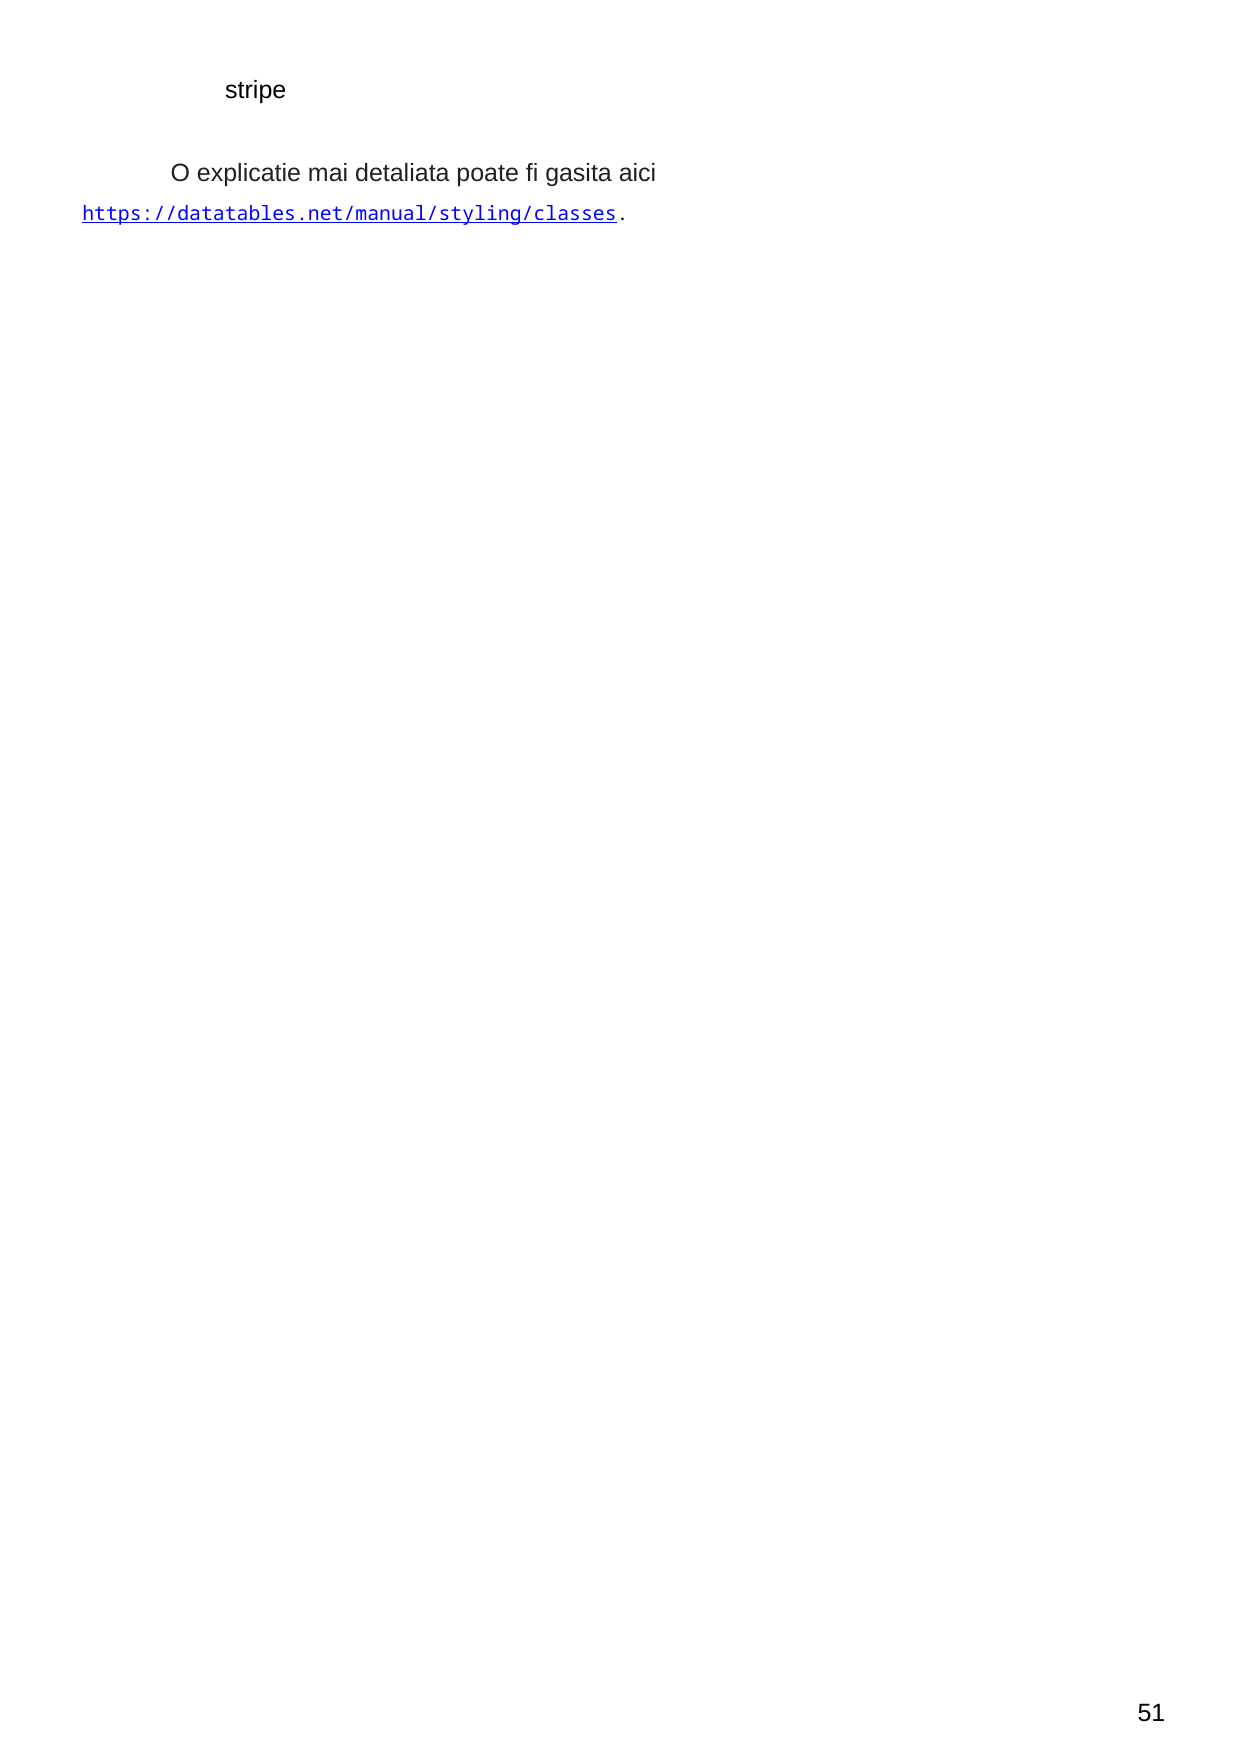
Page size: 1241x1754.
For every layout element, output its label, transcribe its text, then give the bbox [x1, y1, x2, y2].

text stripe [75, 75, 1165, 104]
text https://datatables.net/manual/styling/classes. [75, 199, 1165, 226]
text O explicatie mai detaliata poate fi gasita aici [75, 157, 1165, 186]
